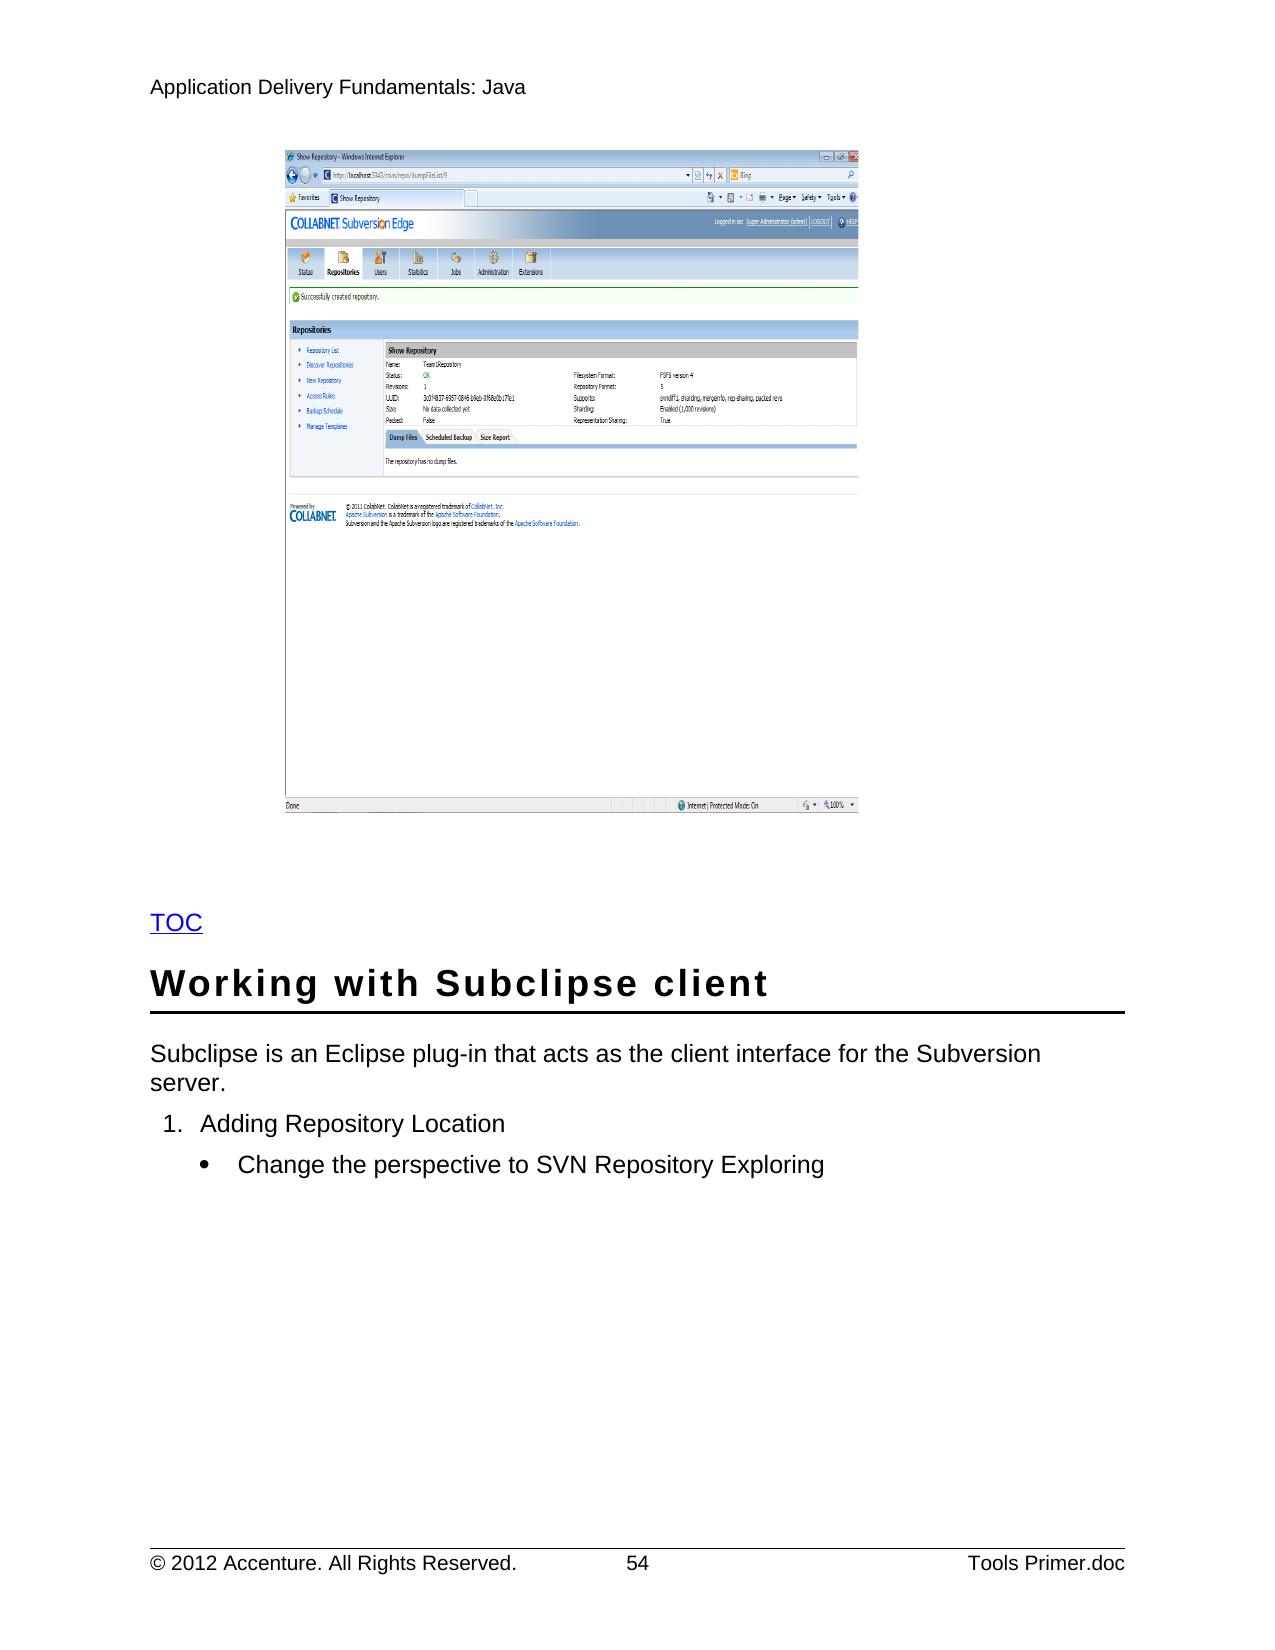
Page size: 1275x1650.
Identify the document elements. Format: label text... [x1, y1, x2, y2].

list Change the perspective to SVN Repository Exploring [200, 1150, 1125, 1179]
text Subclipse is an Eclipse plug-in that acts as the client interface for the Subversion server. [150, 1039, 1125, 1096]
text TOC [150, 907, 1125, 936]
list Adding Repository Location [162, 1109, 1125, 1137]
picture [285, 150, 859, 813]
text Working with Subclipse client [150, 961, 1125, 1011]
